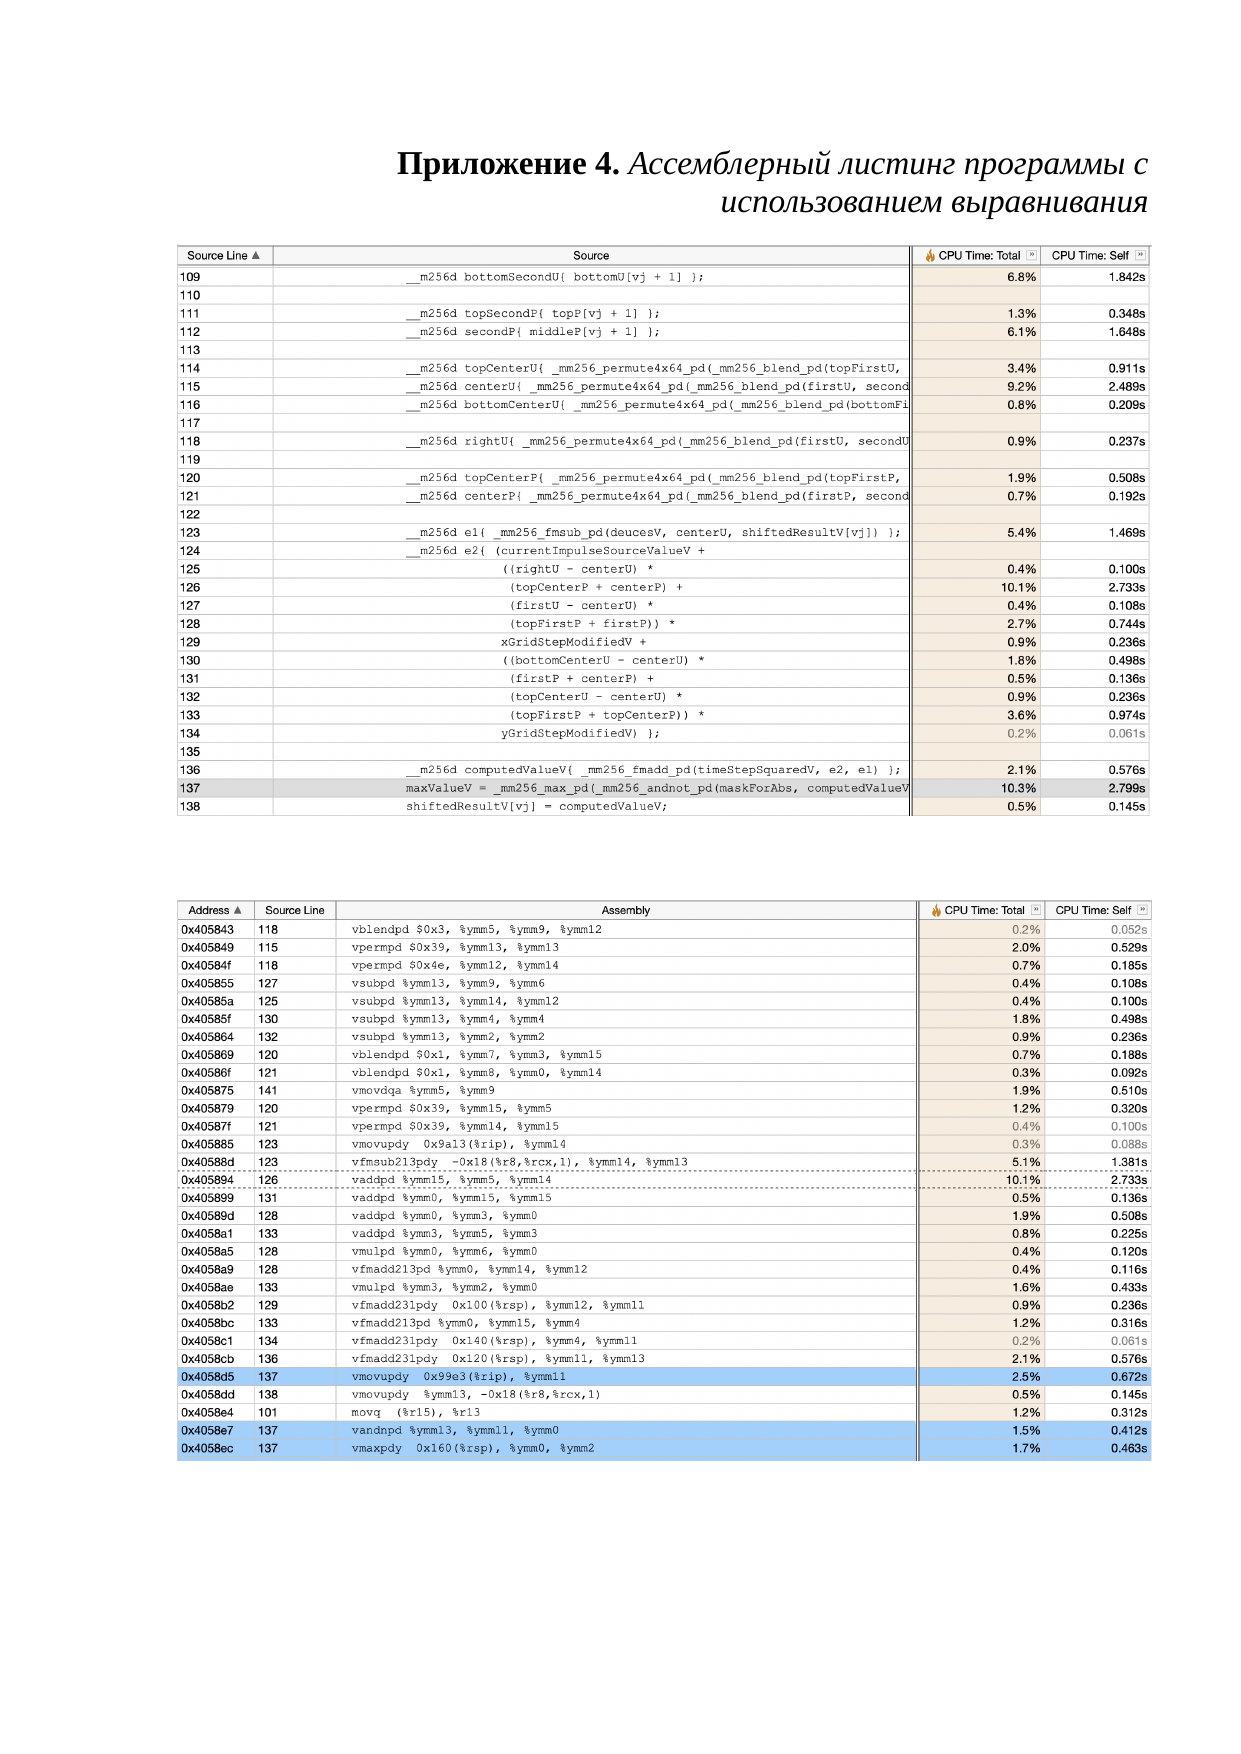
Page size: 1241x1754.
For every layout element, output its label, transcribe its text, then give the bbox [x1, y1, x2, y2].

subtitle Приложение 4. Ассемблерный листинг программы с использованием выравнивания [177, 143, 1152, 220]
picture [177, 244, 1152, 816]
picture [177, 899, 1152, 1461]
